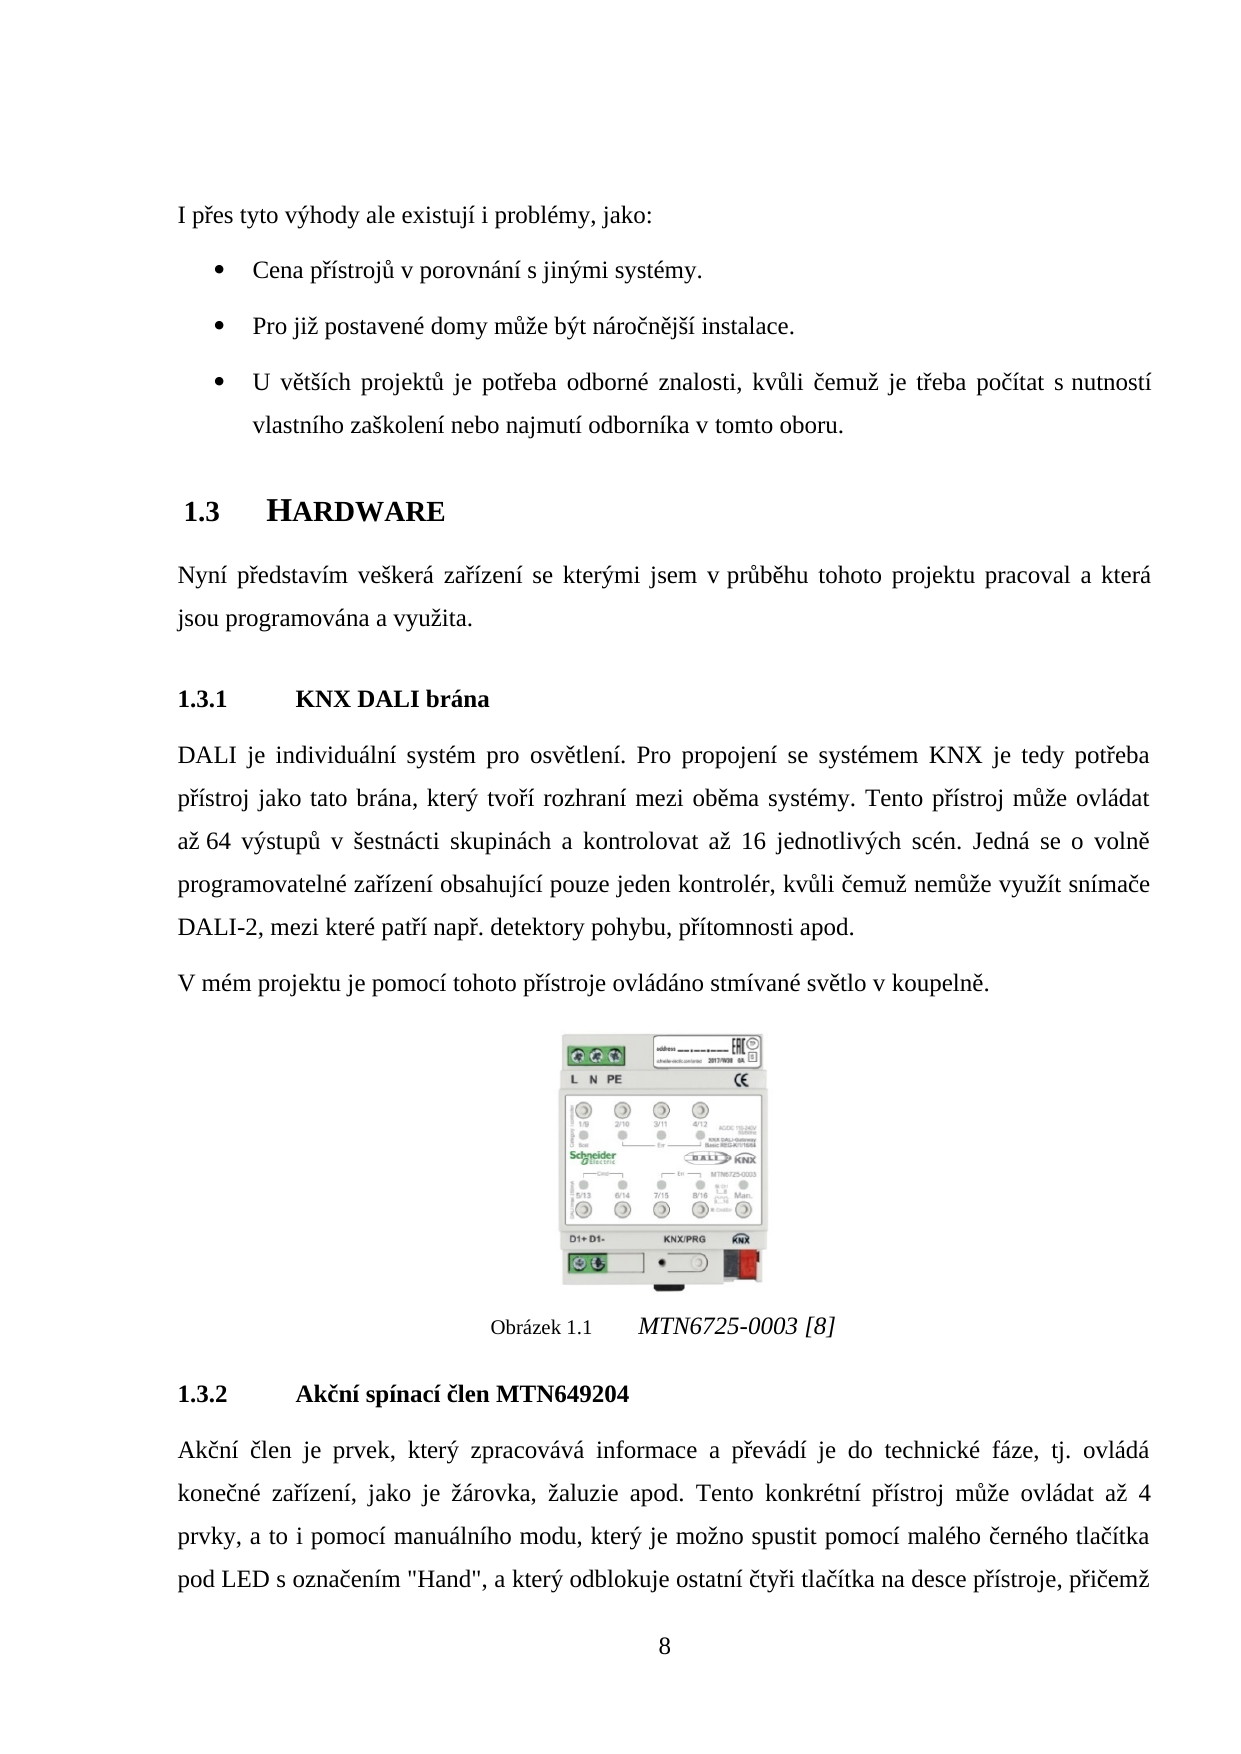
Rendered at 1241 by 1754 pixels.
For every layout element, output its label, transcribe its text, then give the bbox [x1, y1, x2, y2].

subtitle KNX DALI brána [177, 684, 1152, 713]
subtitle HARDWARE [183, 490, 1152, 529]
text Nyní představím veškerá zařízení se kterými jsem v průběhu tohoto projektu pracoval a která jsou programována a využita. [177, 560, 1152, 632]
list U větších projektů je potřeba odborné znalosti, kvůli čemuž je třeba počítat s nutností vlastního zaškolení nebo najmutí odborníka v tomto oboru. [215, 367, 1152, 438]
list Pro již postavené domy může být náročnější instalace. [215, 311, 1152, 340]
subtitle Akční spínací člen MTN649204 [177, 1379, 1152, 1408]
picture [527, 1023, 802, 1297]
text DALI je individuální systém pro osvětlení. Pro propojení se systémem KNX je tedy potřeba přístroj jako tato brána, který tvoří rozhraní mezi oběma systémy. Tento přístroj může ovládat až 64 výstupů v šestnácti skupinách a kontrolovat až 16 jednotlivých scén. Jedná se o volně programovatelné zařízení obsahující pouze jeden kontrolér, kvůli čemuž nemůže využít snímače DALI-2, mezi které patří např. detektory pohybu, přítomnosti apod. [177, 740, 1152, 941]
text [177, 1435, 1152, 1593]
text I přes tyto výhody ale existují i problémy, jako: [177, 200, 1152, 228]
subtitle MTN6725-0003 [8] [177, 1311, 1152, 1340]
list Cena přístrojů v porovnání s jinými systémy. [215, 255, 1152, 284]
text V mém projektu je pomocí tohoto přístroje ovládáno stmívané světlo v koupelně. [177, 968, 1152, 997]
